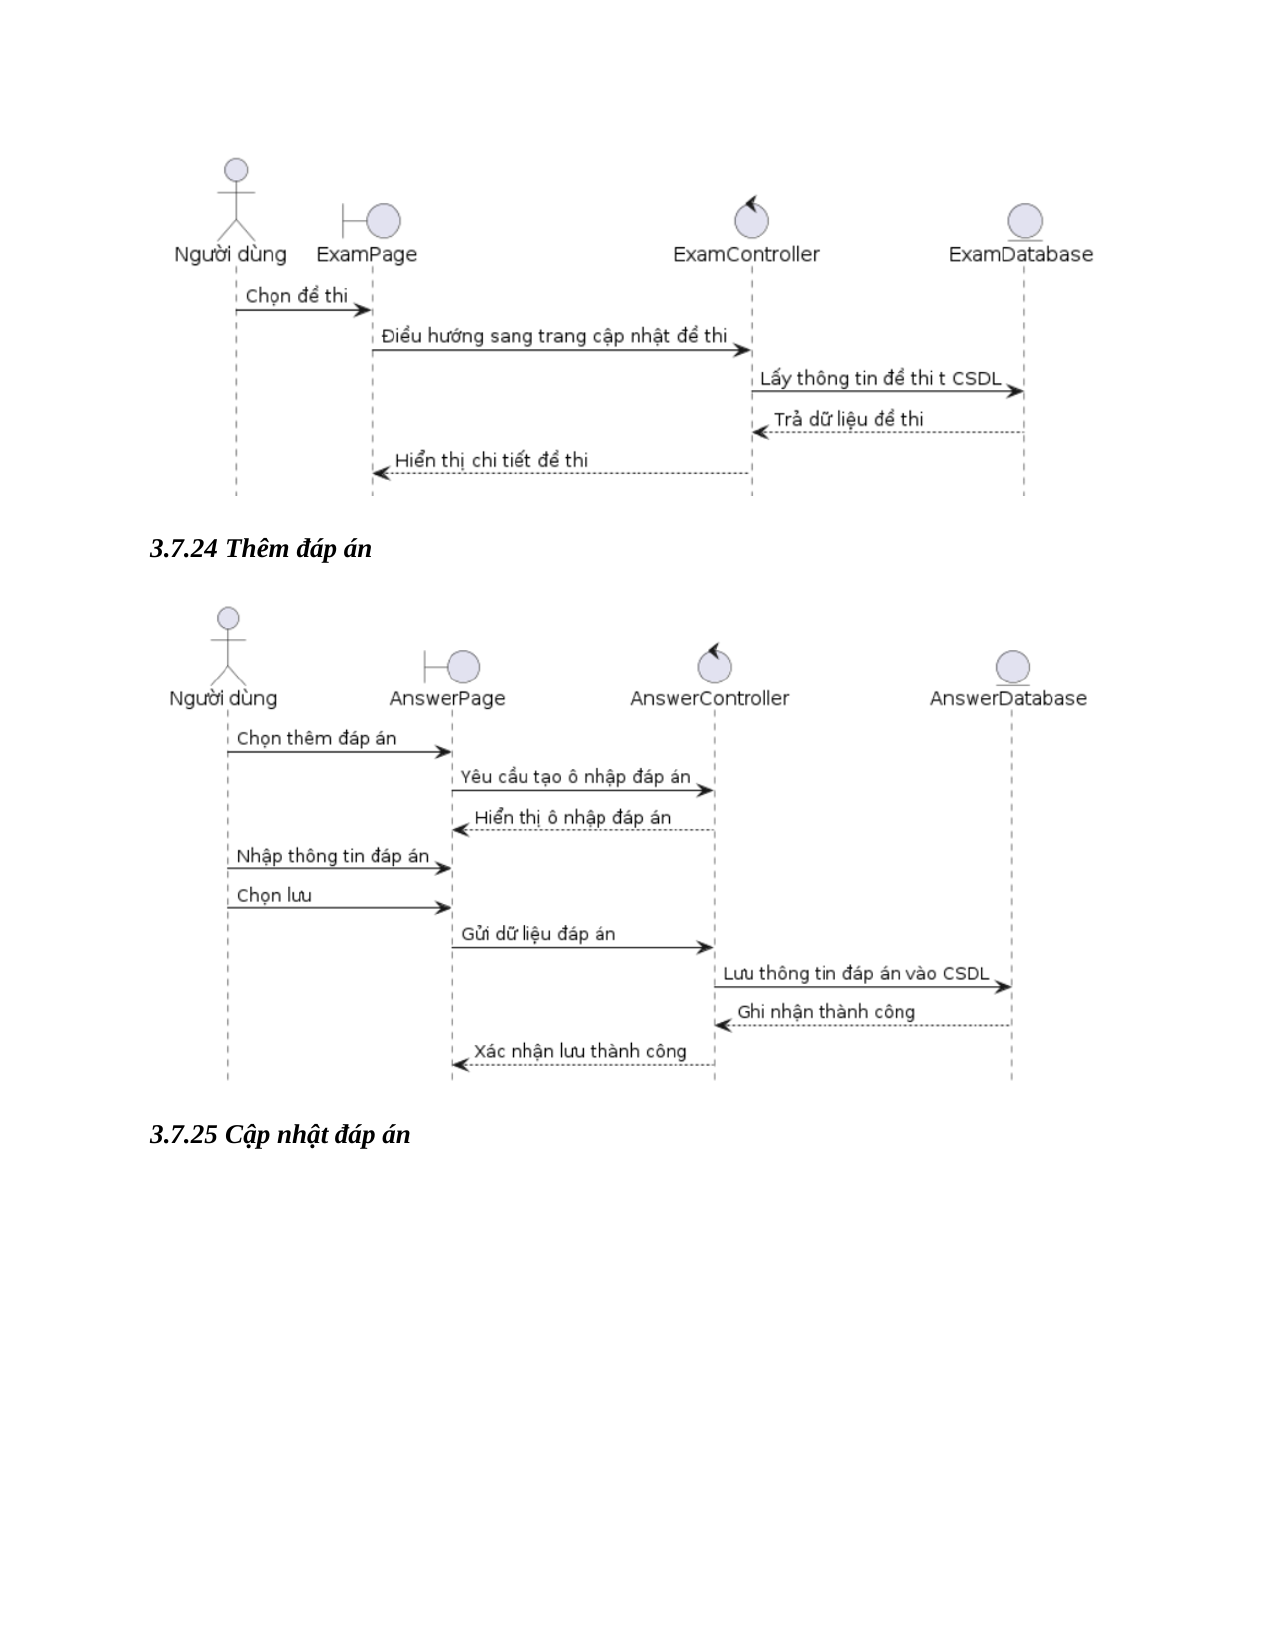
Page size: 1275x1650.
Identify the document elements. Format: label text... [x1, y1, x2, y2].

picture [150, 599, 1125, 1082]
list Cập nhật đáp án [150, 1118, 1125, 1149]
list Thêm đáp án [150, 532, 1125, 563]
picture [150, 150, 1125, 496]
